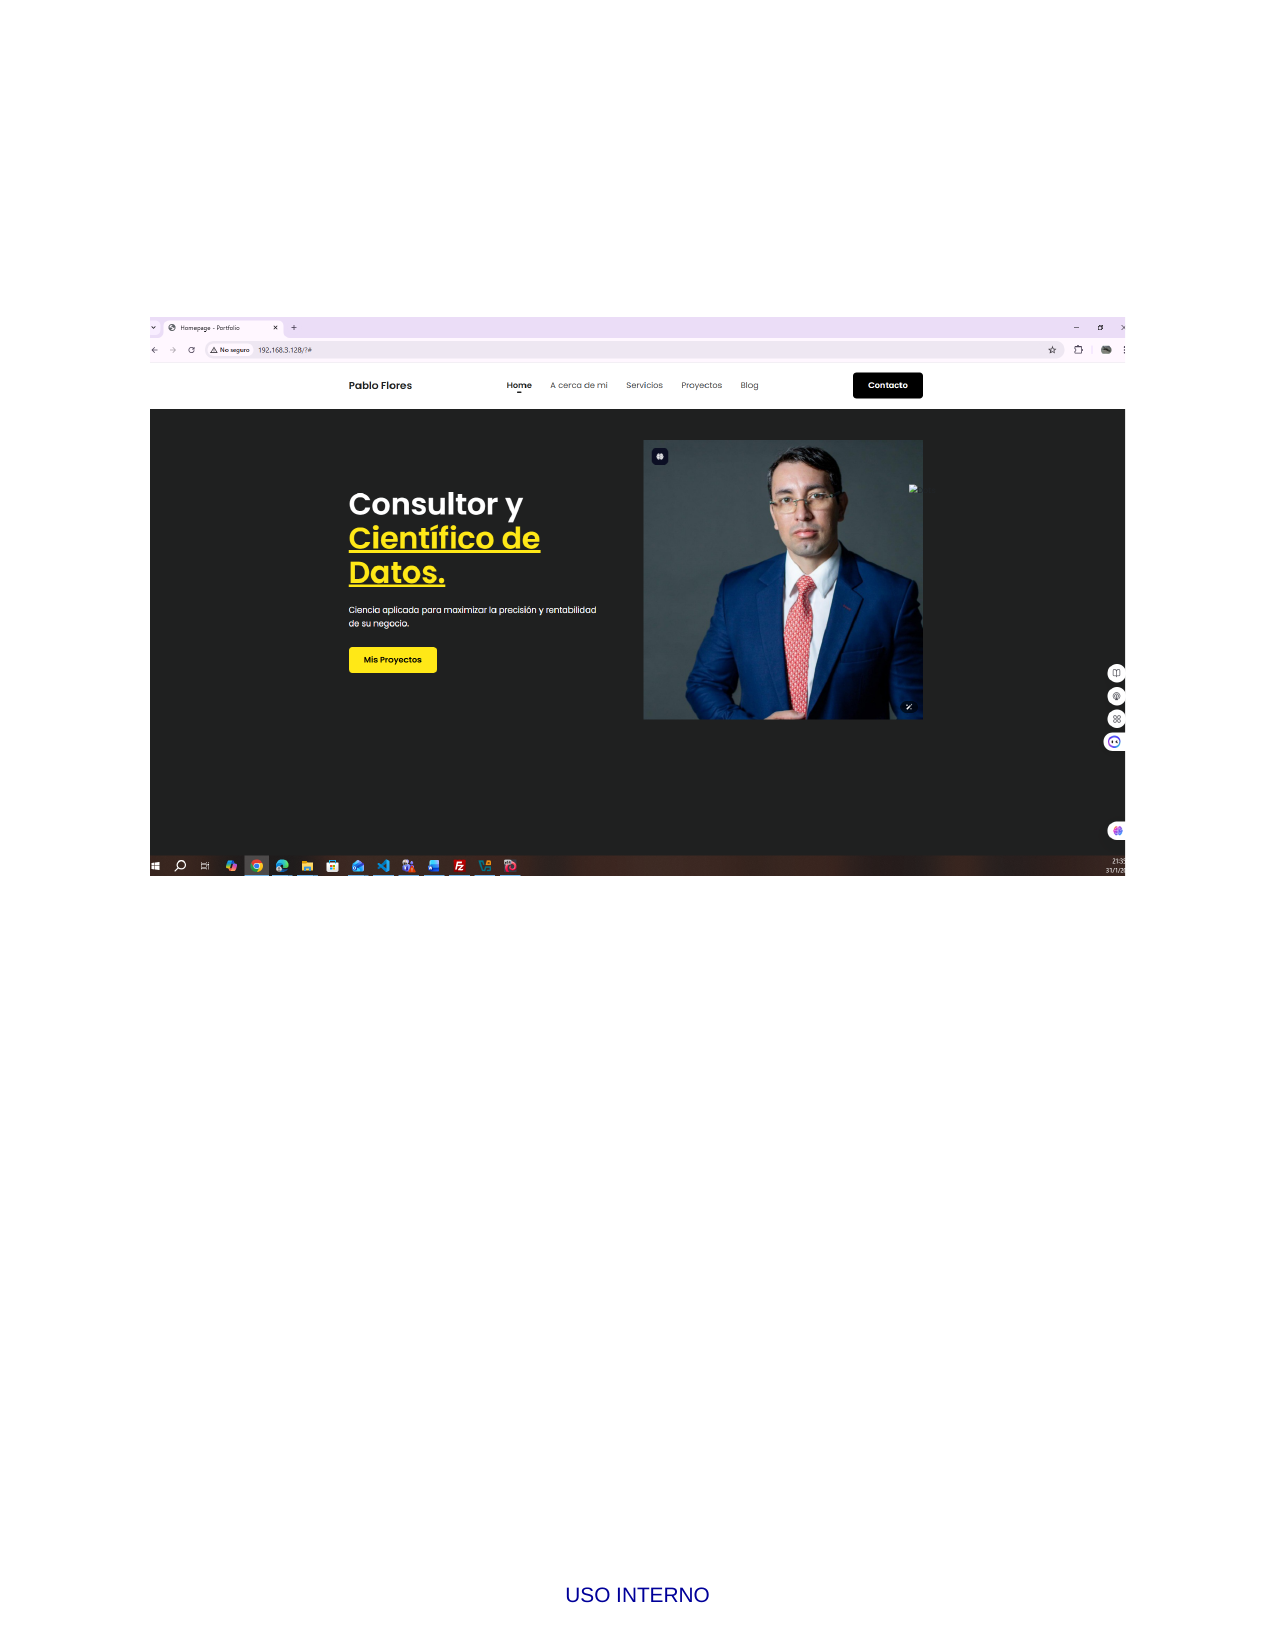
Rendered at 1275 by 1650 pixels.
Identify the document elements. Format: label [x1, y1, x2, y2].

picture [150, 317, 1125, 876]
